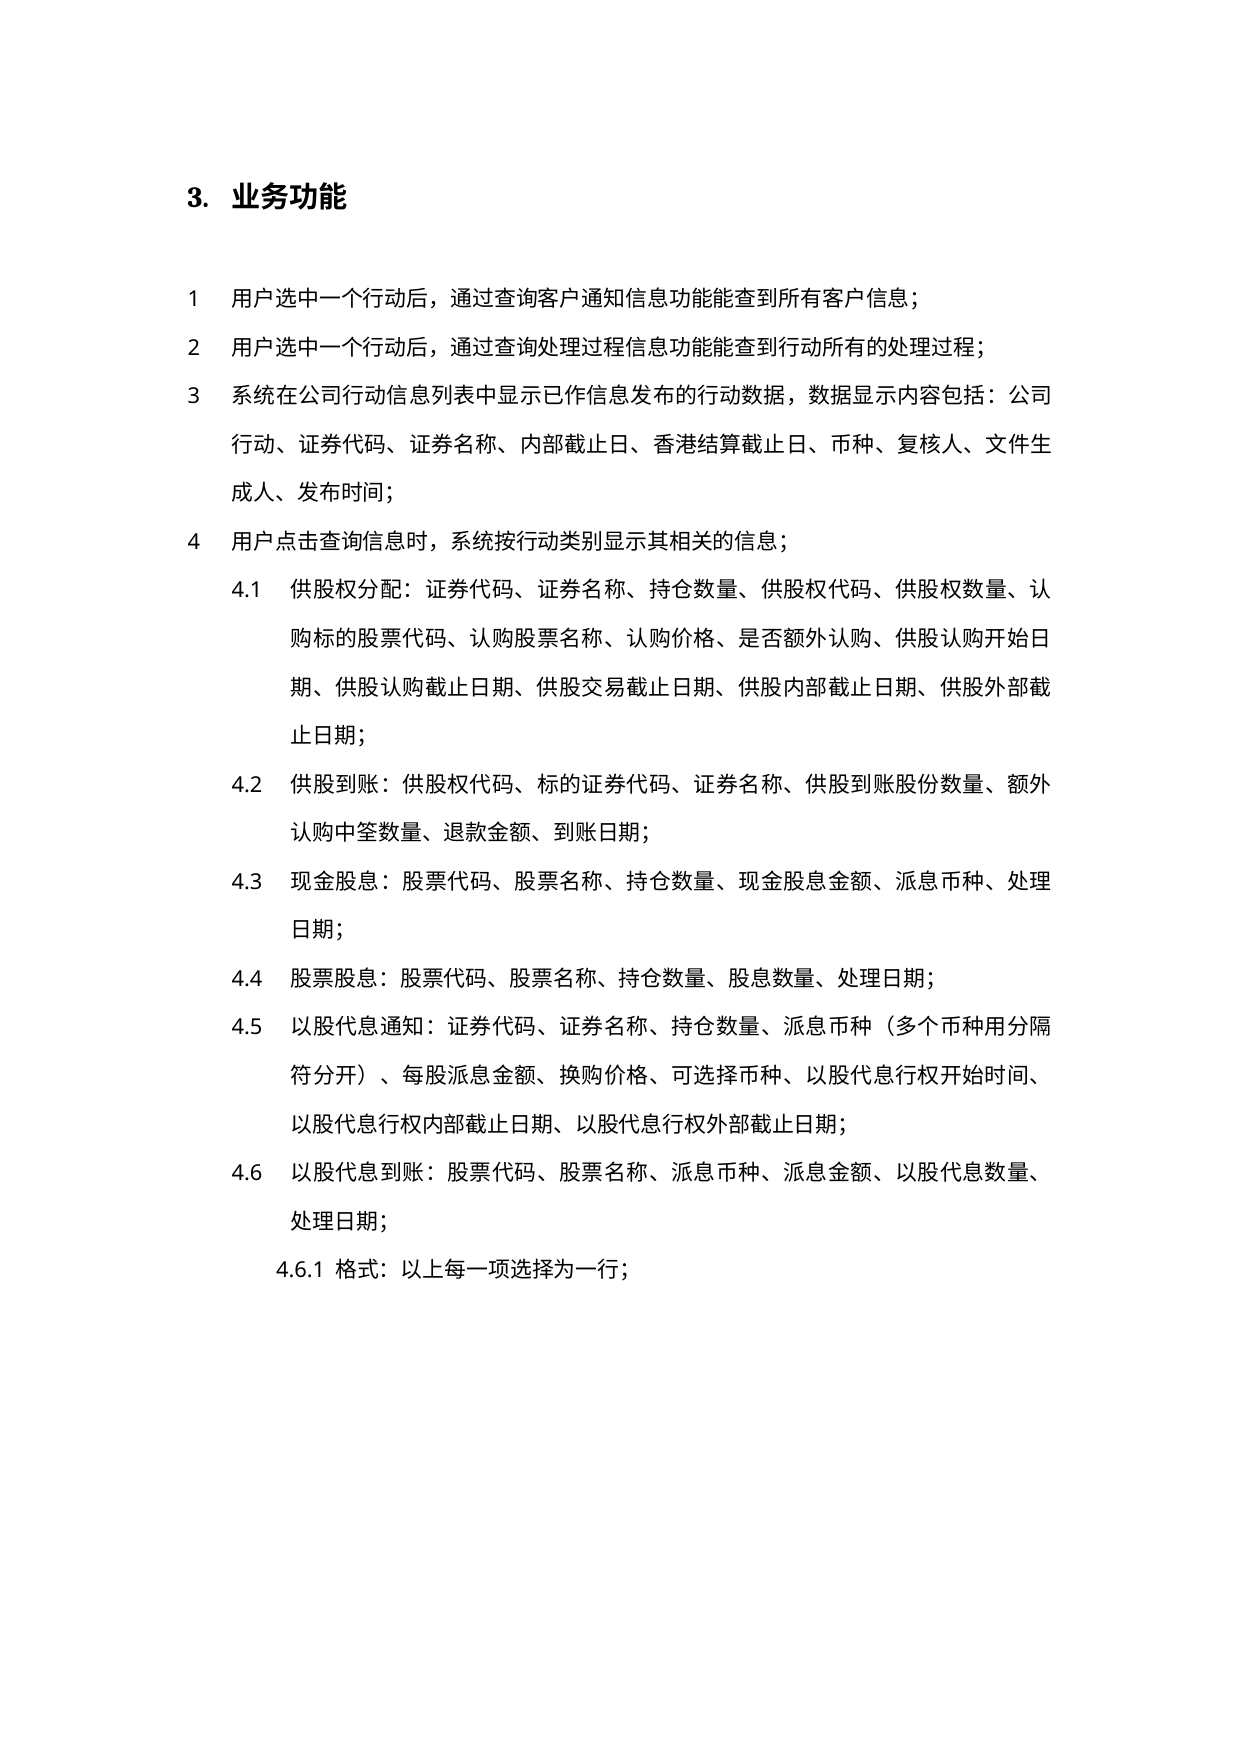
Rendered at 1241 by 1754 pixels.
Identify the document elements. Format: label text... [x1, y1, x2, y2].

list 以股代息到账：股票代码、股票名称、派息币种、派息金额、以股代息数量、处理日期； [231, 1154, 1053, 1236]
list 供股权分配：证券代码、证券名称、持仓数量、供股权代码、供股权数量、认购标的股票代码、认购股票名称、认购价格、是否额外认购、供股认购开始日期、供股认购截止日期、供股交易截止日期、供股内部截止日期、供股外部截止日期； [231, 572, 1053, 750]
list 现金股息：股票代码、股票名称、持仓数量、现金股息金额、派息币种、处理日期； [231, 863, 1053, 944]
list 股票股息：股票代码、股票名称、持仓数量、股息数量、处理日期； [231, 960, 1053, 993]
list 供股到账：供股权代码、标的证券代码、证券名称、供股到账股份数量、额外认购中筌数量、退款金额、到账日期； [231, 766, 1053, 847]
list 用户选中一个行动后，通过查询处理过程信息功能能查到行动所有的处理过程； [187, 329, 1053, 362]
list 用户选中一个行动后，通过查询客户通知信息功能能查到所有客户信息； [187, 281, 1053, 313]
subtitle 业务功能 [187, 162, 1053, 227]
list 以股代息通知：证券代码、证券名称、持仓数量、派息币种（多个币种用分隔符分开）、每股派息金额、换购价格、可选择币种、以股代息行权开始时间、以股代息行权内部截止日期、以股代息行权外部截止日期； [231, 1009, 1053, 1139]
list 用户点击查询信息时，系统按行动类别显示其相关的信息； [187, 523, 1053, 556]
list 系统在公司行动信息列表中显示已作信息发布的行动数据，数据显示内容包括：公司行动、证券代码、证券名称、内部截止日、香港结算截止日、币种、复核人、文件生成人、发布时间； [187, 377, 1053, 507]
list 格式：以上每一项选择为一行； [276, 1252, 1053, 1284]
